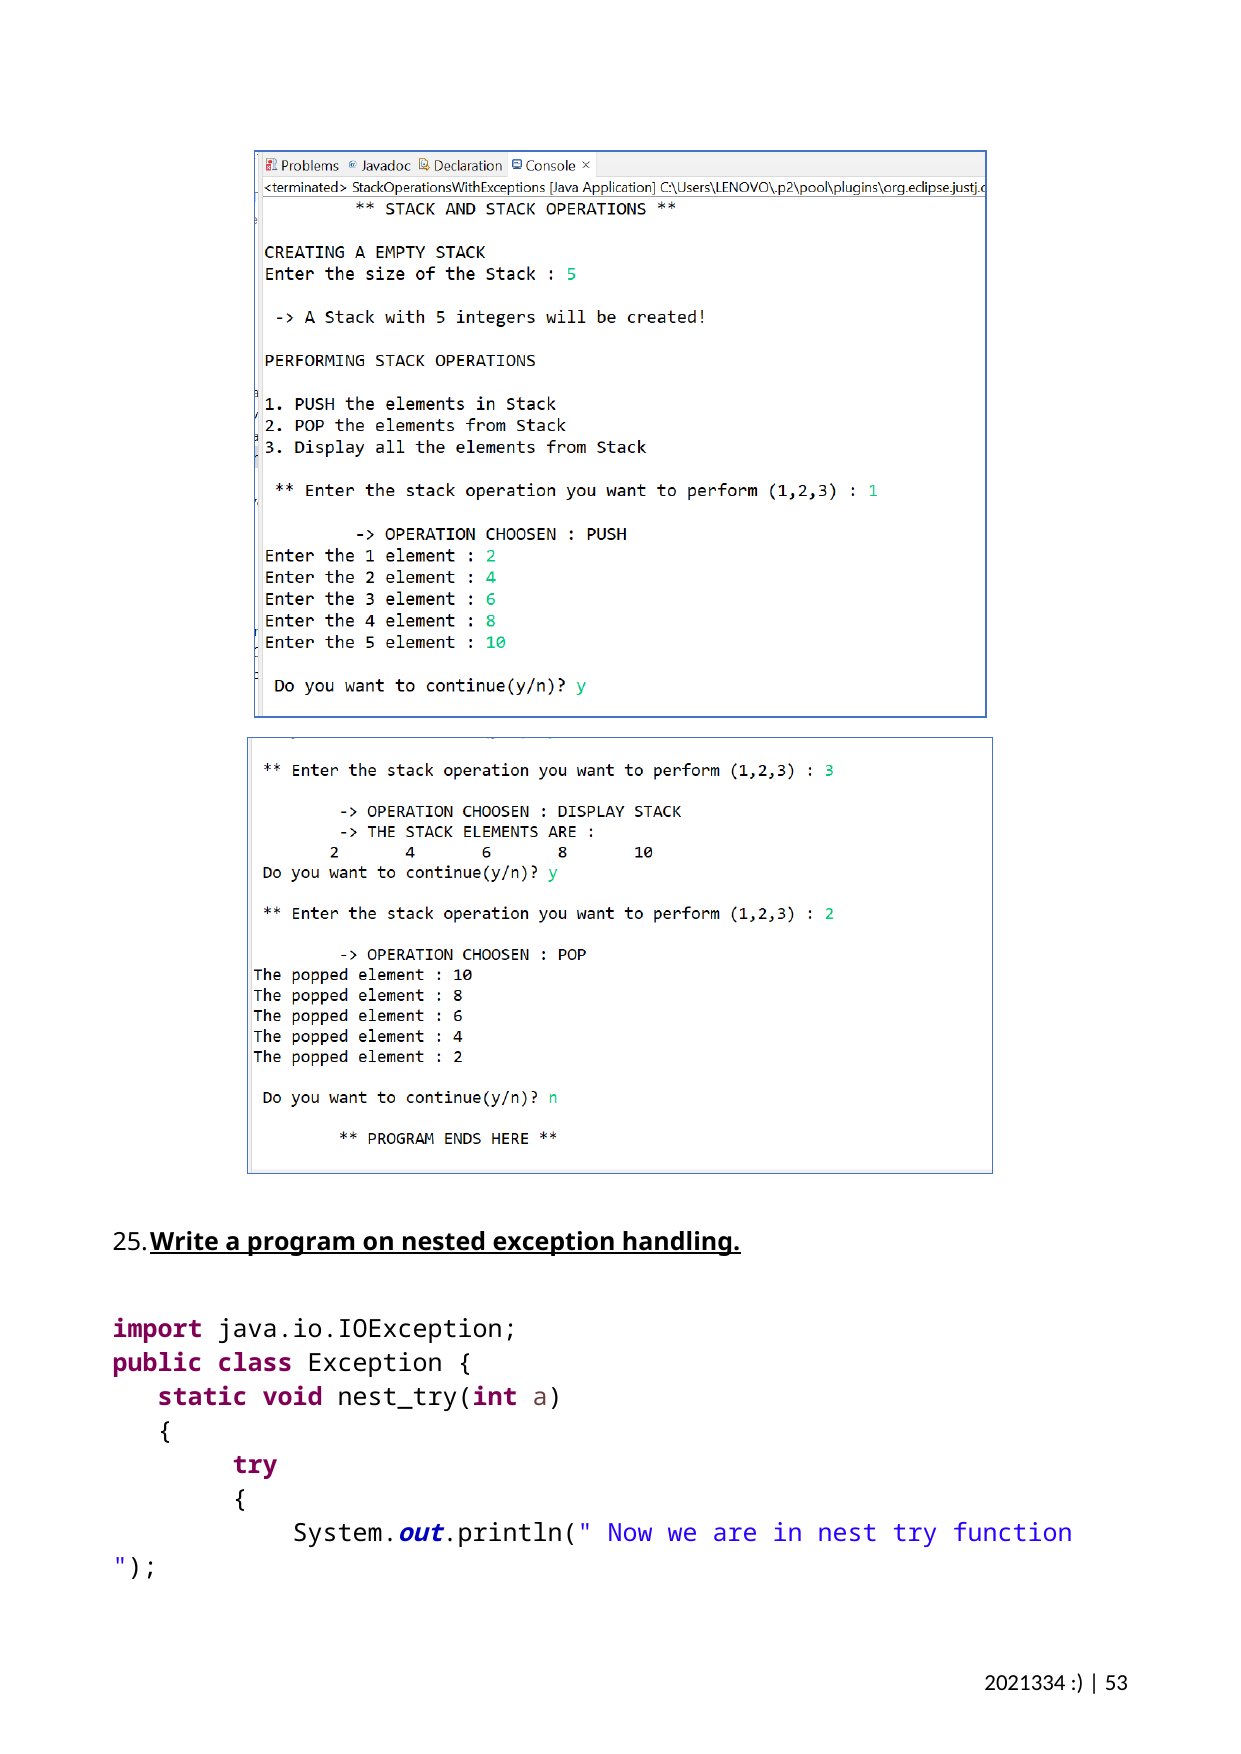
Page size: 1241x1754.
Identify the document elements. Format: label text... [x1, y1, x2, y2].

picture [248, 738, 992, 1173]
text static void nest_try(int a) [112, 1379, 1128, 1413]
text import java.io.IOException; [112, 1311, 1128, 1345]
text try [112, 1447, 1128, 1481]
text { [112, 1413, 1128, 1447]
text public class Exception { [112, 1345, 1128, 1379]
picture [255, 152, 985, 716]
list Write a program on nested exception handling. [112, 1223, 1128, 1257]
text { [112, 1481, 1128, 1515]
text System.out.println(" Now we are in nest try function "); [112, 1515, 1128, 1583]
